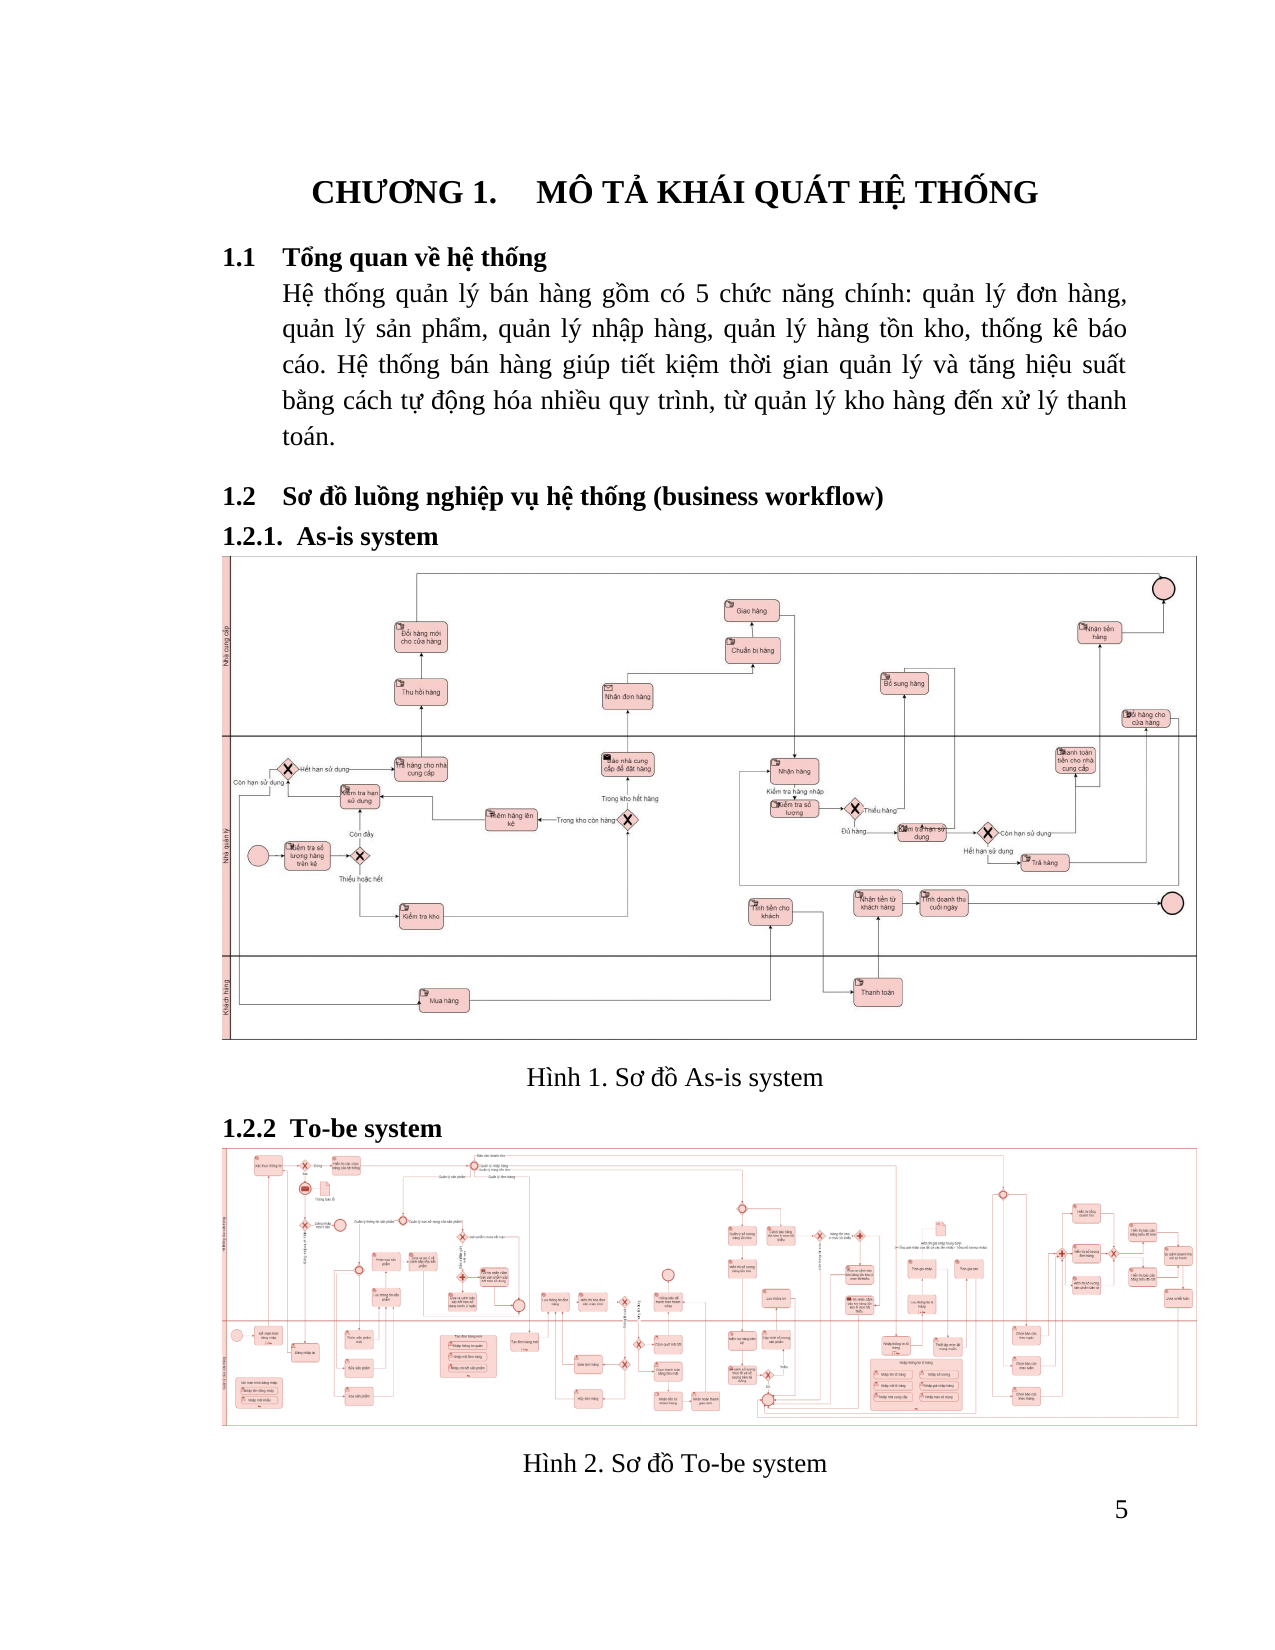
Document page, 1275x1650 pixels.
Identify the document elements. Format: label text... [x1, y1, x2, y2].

text Hệ thống quản lý bán hàng gồm có 5 chức năng chính: quản lý đơn hàng, quản lý sản phẩm, quản lý nhập hàng, quản lý hàng tồn kho, thống kê báo cáo. Hệ thống bán hàng giúp tiết kiệm thời gian quản lý và tăng hiệu suất bằng cách tự động hóa nhiều quy trình, từ quản lý kho hàng đến xử lý thanh toán. [282, 277, 1128, 451]
subtitle 1.2.2 To-be system [222, 1113, 1128, 1144]
text Hình 1. Sơ đồ As-is system [222, 1061, 1128, 1092]
picture [222, 1148, 1197, 1426]
text Hình 2. Sơ đồ To-be system [222, 1447, 1128, 1478]
subtitle 1.2.1. As-is system [222, 520, 1128, 551]
subtitle MÔ TẢ KHÁI QUÁT HỆ THỐNG [222, 172, 1128, 210]
picture [222, 556, 1197, 1040]
subtitle Tổng quan về hệ thống [222, 241, 1128, 272]
subtitle Sơ đồ luồng nghiệp vụ hệ thống (business workflow) [222, 480, 1128, 512]
